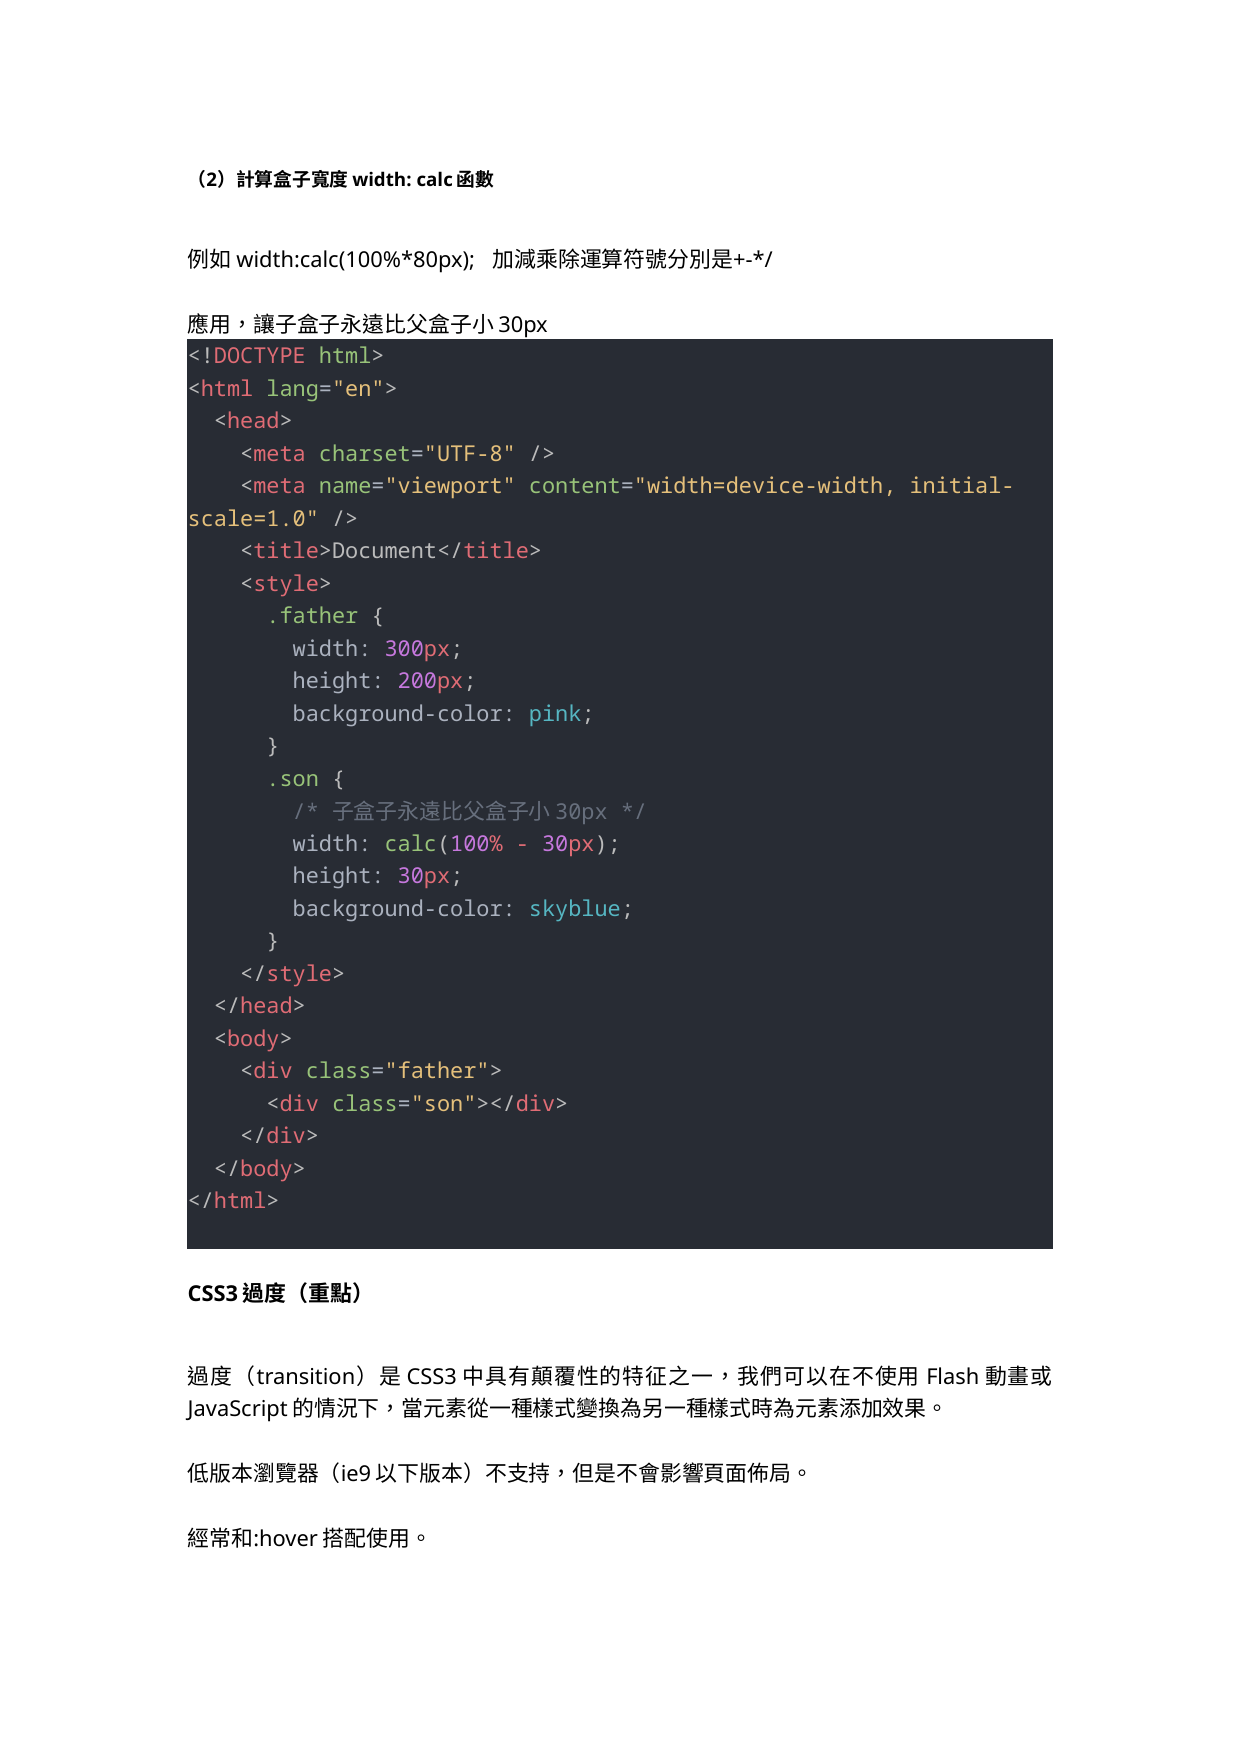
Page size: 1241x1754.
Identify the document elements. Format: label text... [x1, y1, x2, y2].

subtitle CSS3過度（重點） [187, 1276, 1053, 1308]
text <body> [187, 1021, 1053, 1054]
text width: calc(100% - 30px); [187, 826, 1053, 859]
text <div class="father"> [187, 1054, 1053, 1086]
subtitle （2）計算盒子寬度width: calc函數 [187, 162, 1053, 194]
text 過度（transition）是CSS3中具有顛覆性的特征之一，我們可以在不使用Flash動畫或JavaScript的情況下，當元素從一種樣式變換為另一種樣式時為元素添加效果。 [187, 1359, 1053, 1424]
text <!DOCTYPE html> [187, 339, 1053, 371]
text /* 子盒子永遠比父盒子小30px */ [187, 794, 1053, 826]
text <meta name="viewport" content="width=device-width, initial-scale=1.0" /> [187, 469, 1053, 534]
text </div> [187, 1119, 1053, 1151]
text </head> [187, 989, 1053, 1021]
text 應用，讓子盒子永遠比父盒子小30px [187, 306, 1053, 339]
text 例如 width:calc(100%*80px); 加減乘除運算符號分別是+-*/ [187, 241, 1053, 274]
text .son { [187, 761, 1053, 794]
text <html lang="en"> [187, 371, 1053, 404]
text width: 300px; [187, 631, 1053, 664]
text <title>Document</title> [187, 534, 1053, 566]
text <head> [187, 404, 1053, 436]
text } [187, 924, 1053, 956]
text .father { [187, 599, 1053, 631]
text height: 200px; [187, 664, 1053, 696]
text height: 30px; [187, 859, 1053, 891]
text } [187, 729, 1053, 761]
text 經常和:hover搭配使用。 [187, 1521, 1053, 1554]
text background-color: skyblue; [187, 891, 1053, 924]
text </style> [187, 956, 1053, 989]
text </html> [187, 1184, 1053, 1216]
text background-color: pink; [187, 696, 1053, 729]
text </body> [187, 1151, 1053, 1184]
text <meta charset="UTF-8" /> [187, 436, 1053, 469]
text <style> [187, 566, 1053, 599]
text 低版本瀏覽器（ie9以下版本）不支持，但是不會影響頁面佈局。 [187, 1456, 1053, 1489]
text <div class="son"></div> [187, 1086, 1053, 1119]
